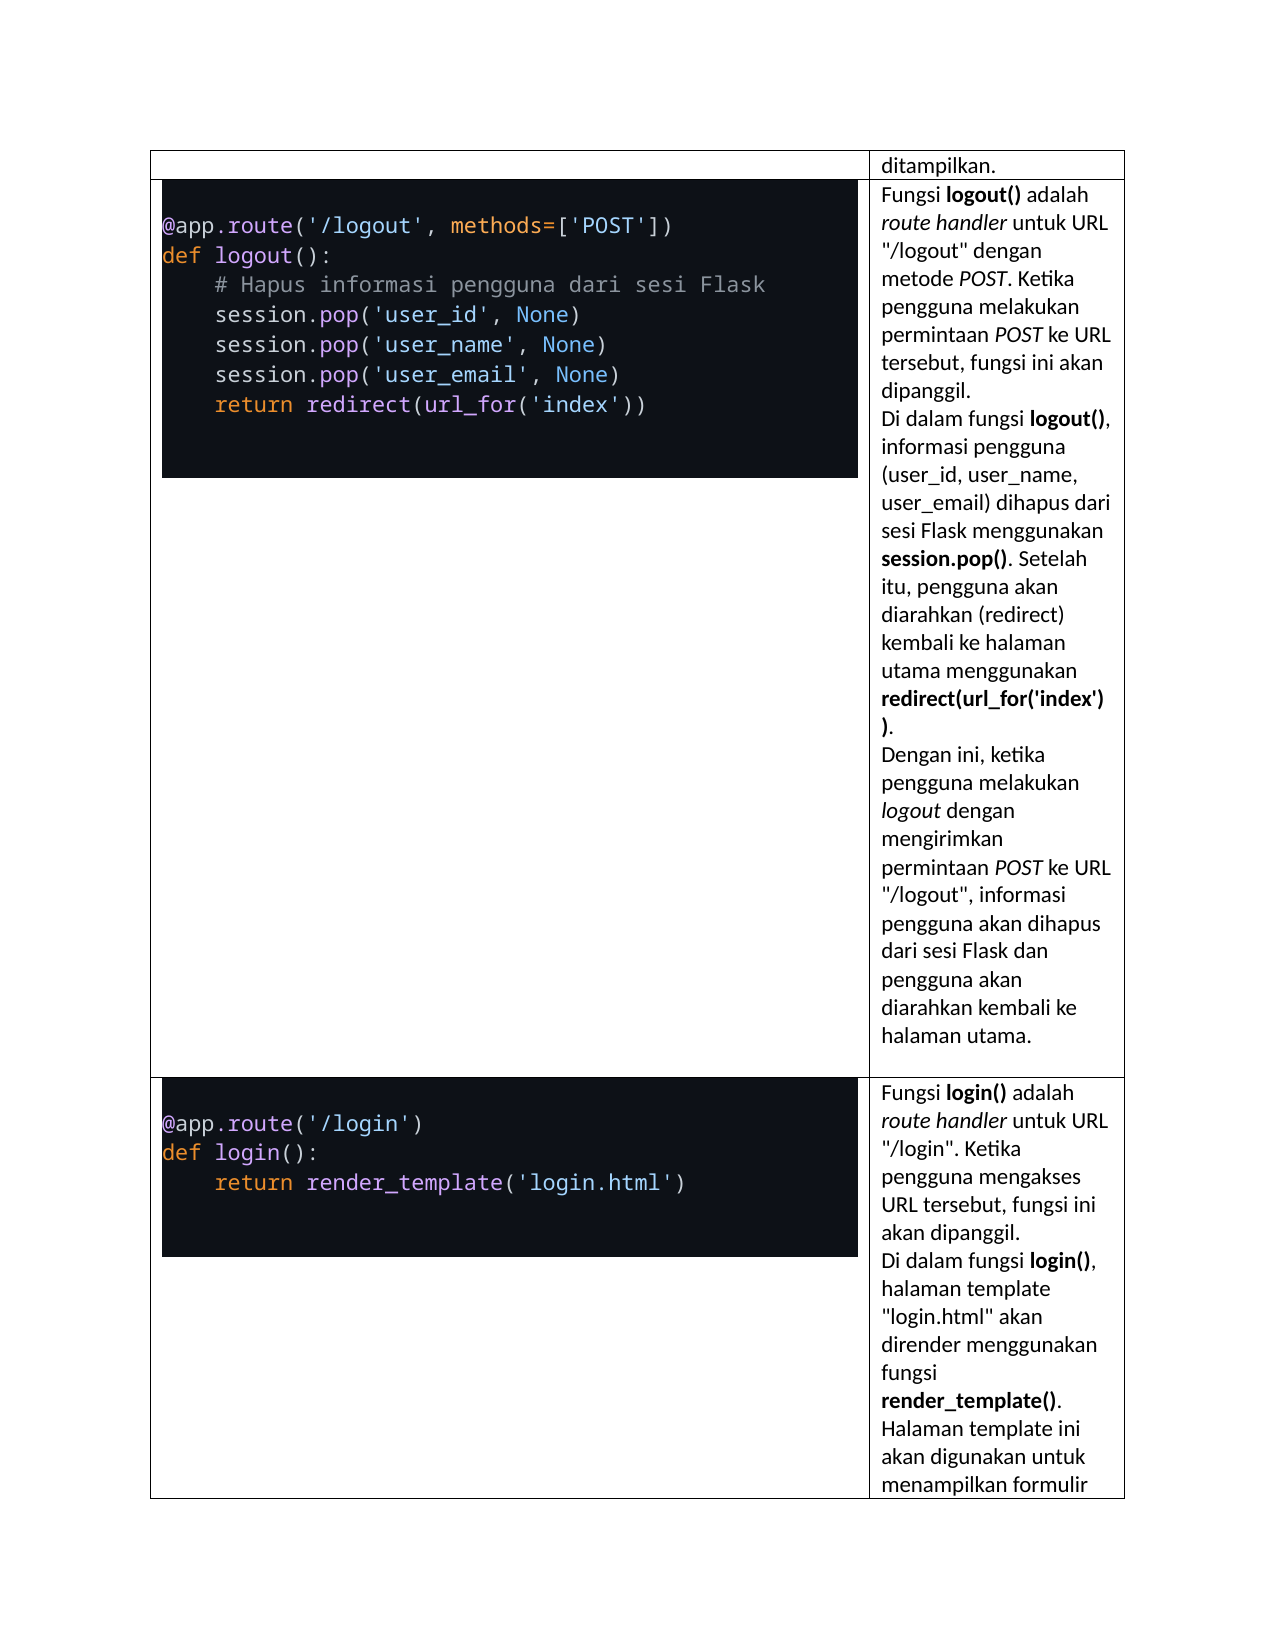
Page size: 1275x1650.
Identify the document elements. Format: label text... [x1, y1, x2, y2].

table_cell @app.route('/logout', methods=['POST']) def logout(): # Hapus informasi pengguna dari sesi Flask session.pop('user_id', None) session.pop('user_name', None) session.pop('user_email', None) return redirect(url_for('index')) [151, 180, 869, 1077]
table_cell Fungsi logout() adalah route handler untuk URL "/logout" dengan metode POST. Ketika pengguna melakukan permintaan POST ke URL tersebut, fungsi ini akan dipanggil. Di dalam fungsi logout(), informasi pengguna (user_id, user_name, user_email) dihapus dari sesi Flask menggunakan session.pop(). Setelah itu, pengguna akan diarahkan (redirect) kembali ke halaman utama menggunakan redirect(url_for('index')). Dengan ini, ketika pengguna melakukan logout dengan mengirimkan permintaan POST ke URL "/logout", informasi pengguna akan dihapus dari sesi Flask dan pengguna akan diarahkan kembali ke halaman utama. [870, 180, 1124, 1077]
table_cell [151, 1078, 869, 1498]
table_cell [151, 151, 869, 179]
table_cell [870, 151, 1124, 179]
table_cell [870, 1078, 1124, 1498]
